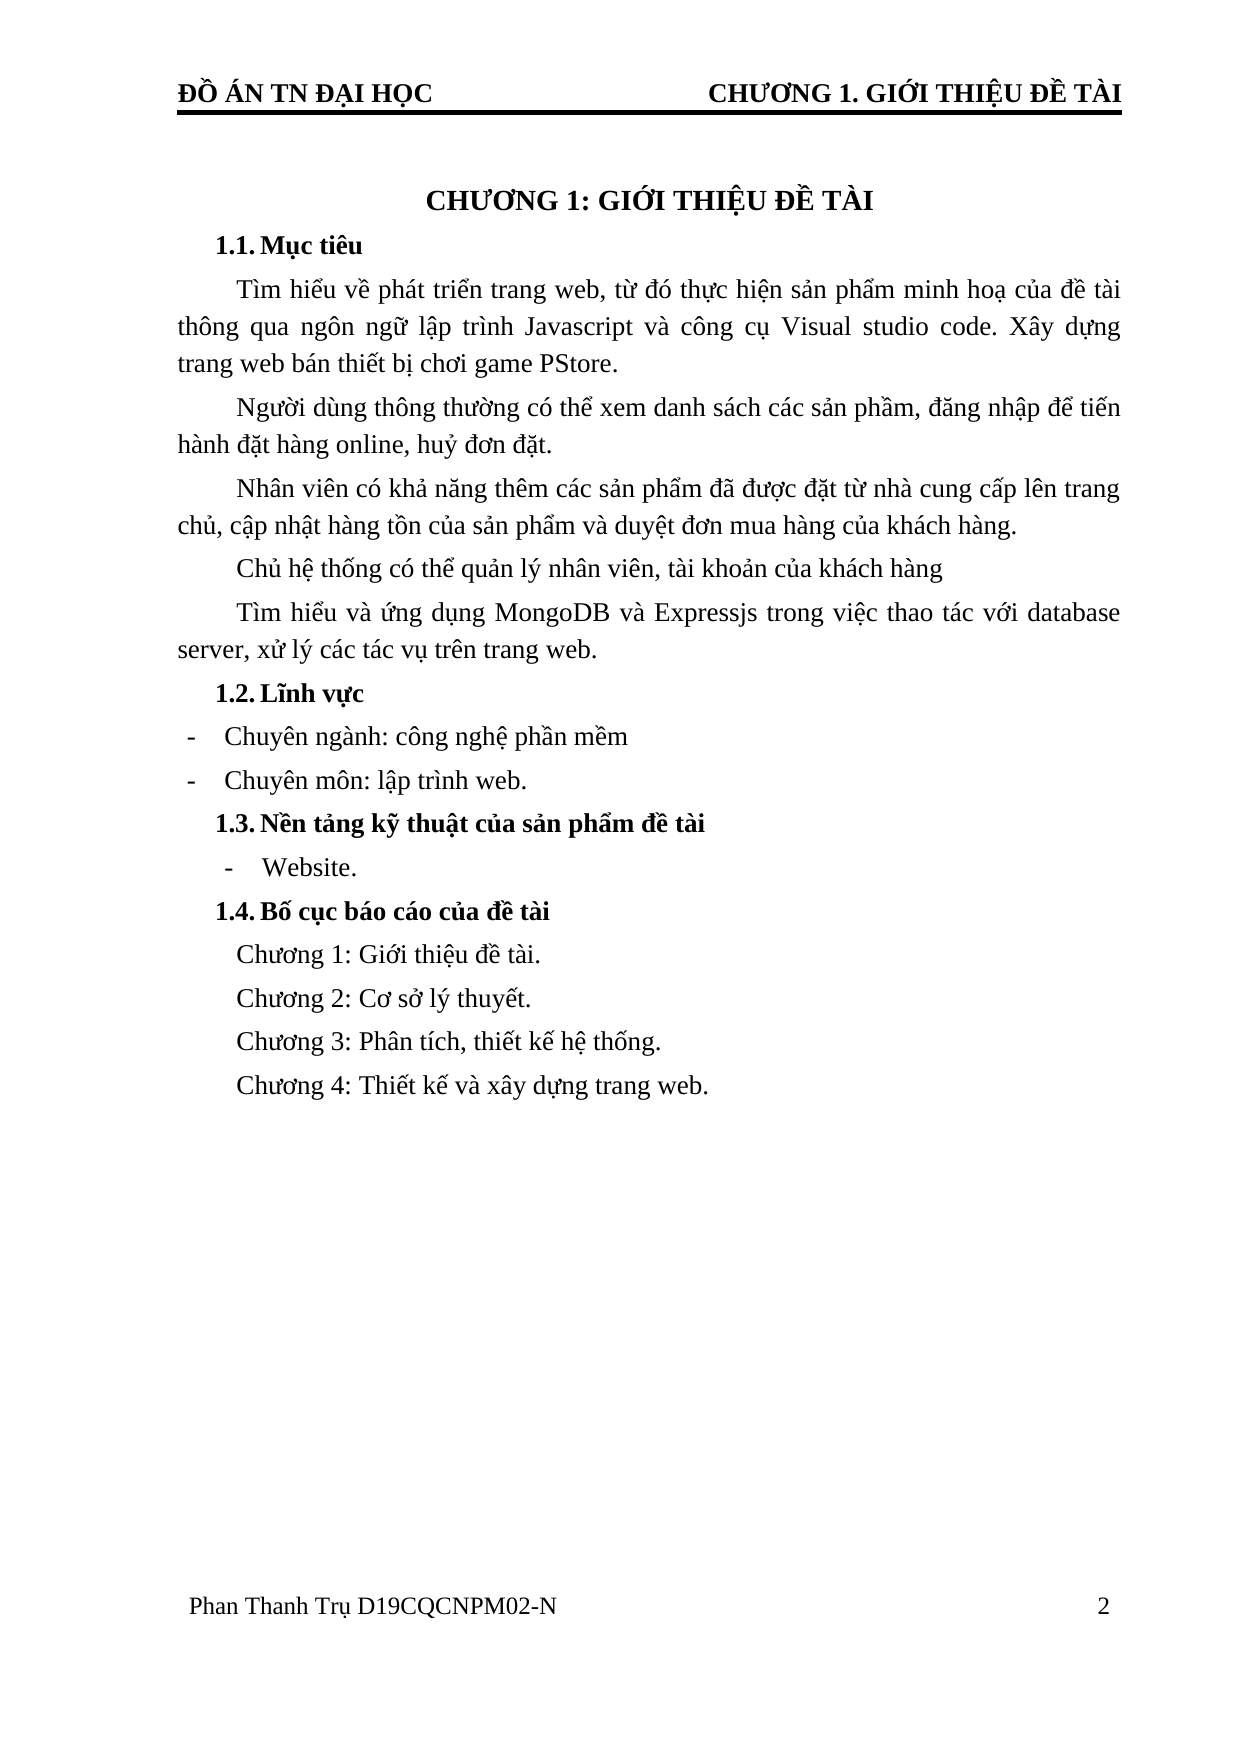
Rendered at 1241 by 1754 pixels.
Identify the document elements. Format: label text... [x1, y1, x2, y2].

text Chương 4: Thiết kế và xây dựng trang web. [177, 1069, 1122, 1100]
list Chuyên ngành: công nghệ phần mềm [187, 720, 1123, 752]
subtitle Lĩnh vực [215, 677, 1122, 708]
subtitle Bố cục báo cáo của đề tài [215, 894, 1122, 926]
subtitle Mục tiêu [215, 229, 1122, 260]
subtitle Nền tảng kỹ thuật của sản phẩm đề tài [215, 807, 1122, 839]
text Tìm hiểu về phát triển trang web, từ đó thực hiện sản phẩm minh hoạ của đề tài thông qua ngôn ngữ lập trình Javascript và công cụ Visual studio code. Xây dựng trang web bán thiết bị chơi game PStore. [177, 273, 1122, 378]
text Người dùng thông thường có thể xem danh sách các sản phầm, đăng nhập để tiến hành đặt hàng online, huỷ đơn đặt. [177, 391, 1122, 459]
text Nhân viên có khả năng thêm các sản phẩm đã được đặt từ nhà cung cấp lên trang chủ, cập nhật hàng tồn của sản phẩm và duyệt đơn mua hàng của khách hàng. [177, 472, 1122, 540]
text Chương 3: Phân tích, thiết kế hệ thống. [177, 1025, 1122, 1056]
text Chương 2: Cơ sở lý thuyết. [177, 982, 1122, 1013]
text Tìm hiểu và ứng dụng MongoDB và Expressjs trong việc thao tác với database server, xử lý các tác vụ trên trang web. [177, 596, 1122, 664]
text Chủ hệ thống có thể quản lý nhân viên, tài khoản của khách hàng [177, 552, 1122, 584]
subtitle CHƯƠNG 1: GIỚI THIỆU ĐỀ TÀI [177, 183, 1122, 216]
text Chương 1: Giới thiệu đề tài. [177, 938, 1122, 969]
list Chuyên môn: lập trình web. [187, 764, 1123, 795]
list Website. [224, 851, 1123, 882]
